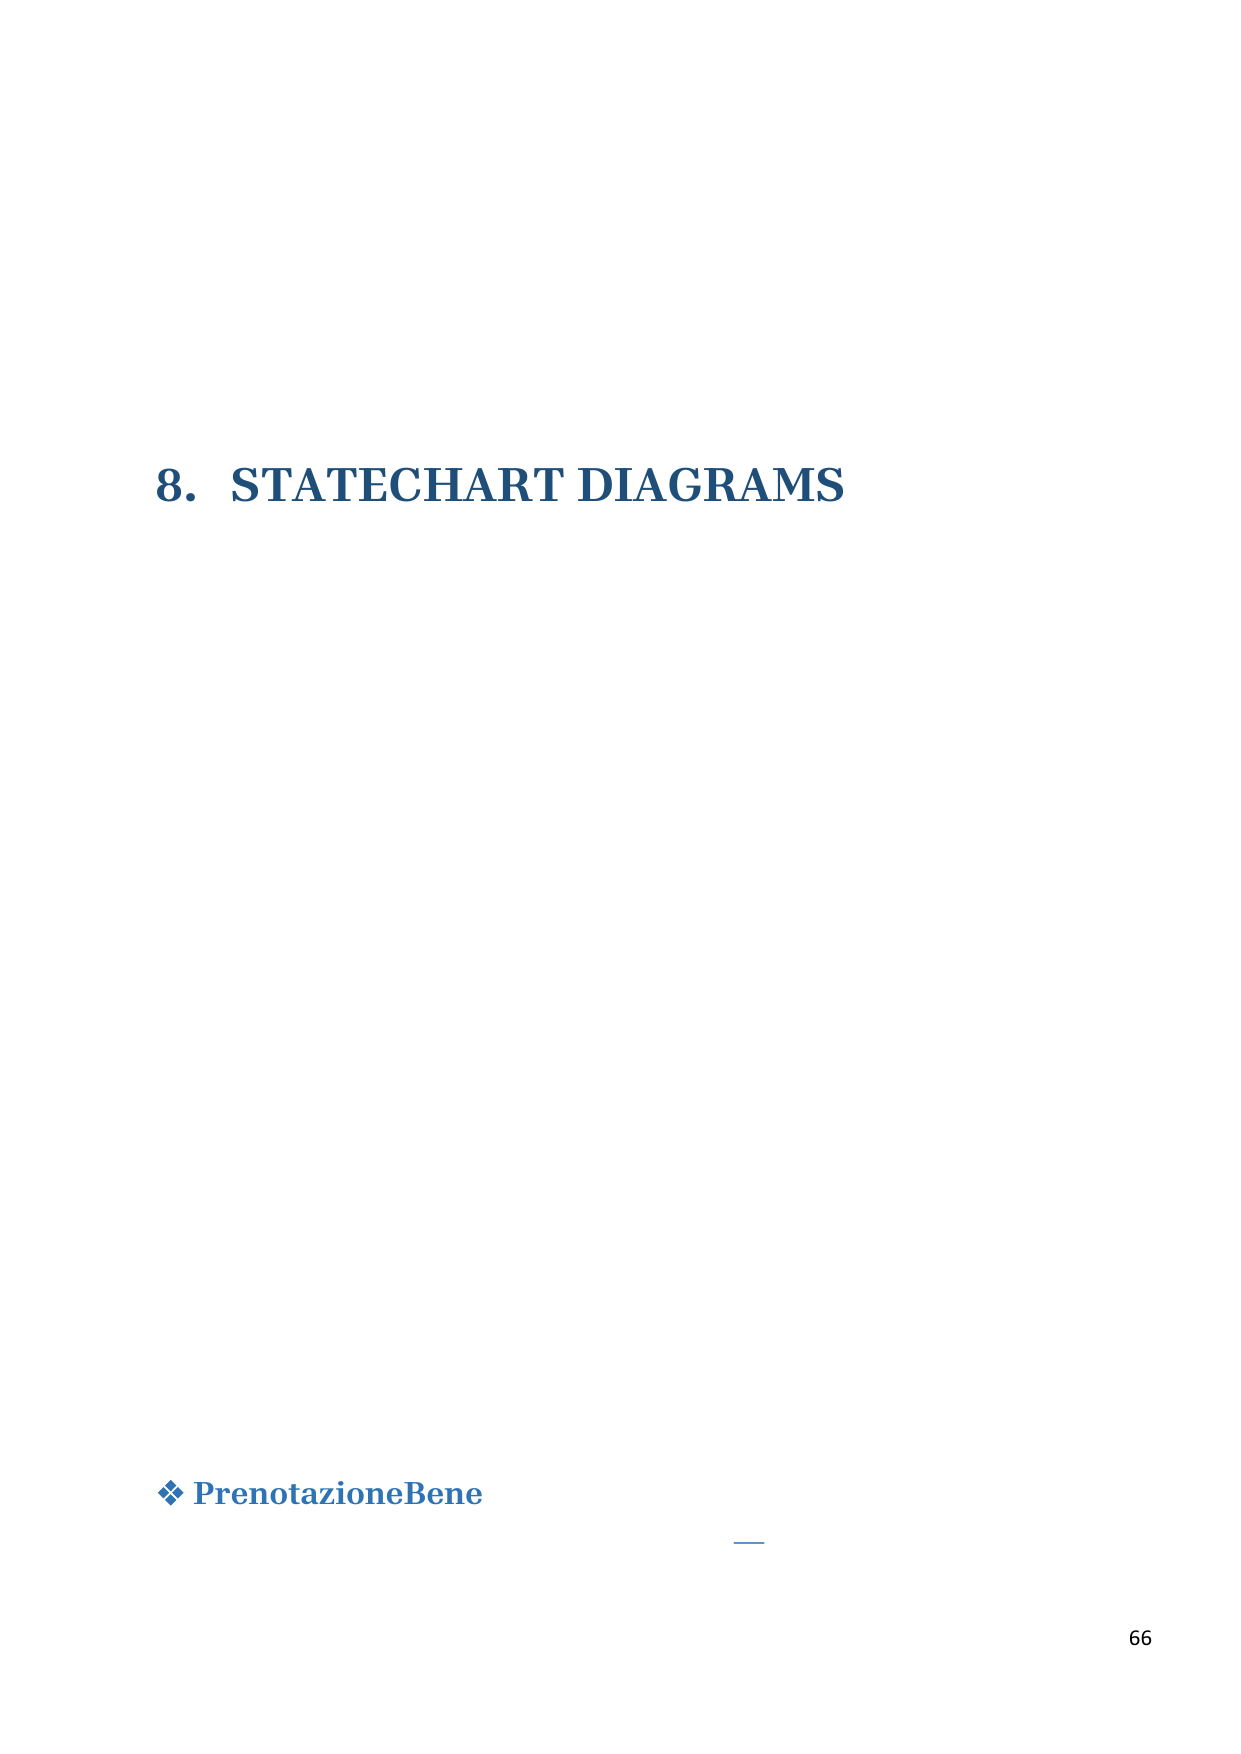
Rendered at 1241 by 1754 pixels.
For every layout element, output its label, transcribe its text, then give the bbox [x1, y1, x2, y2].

subtitle STATECHART DIAGRAMS [156, 455, 1152, 516]
text –– [118, 1520, 1152, 1561]
list PrenotazioneBene [156, 1473, 1152, 1514]
